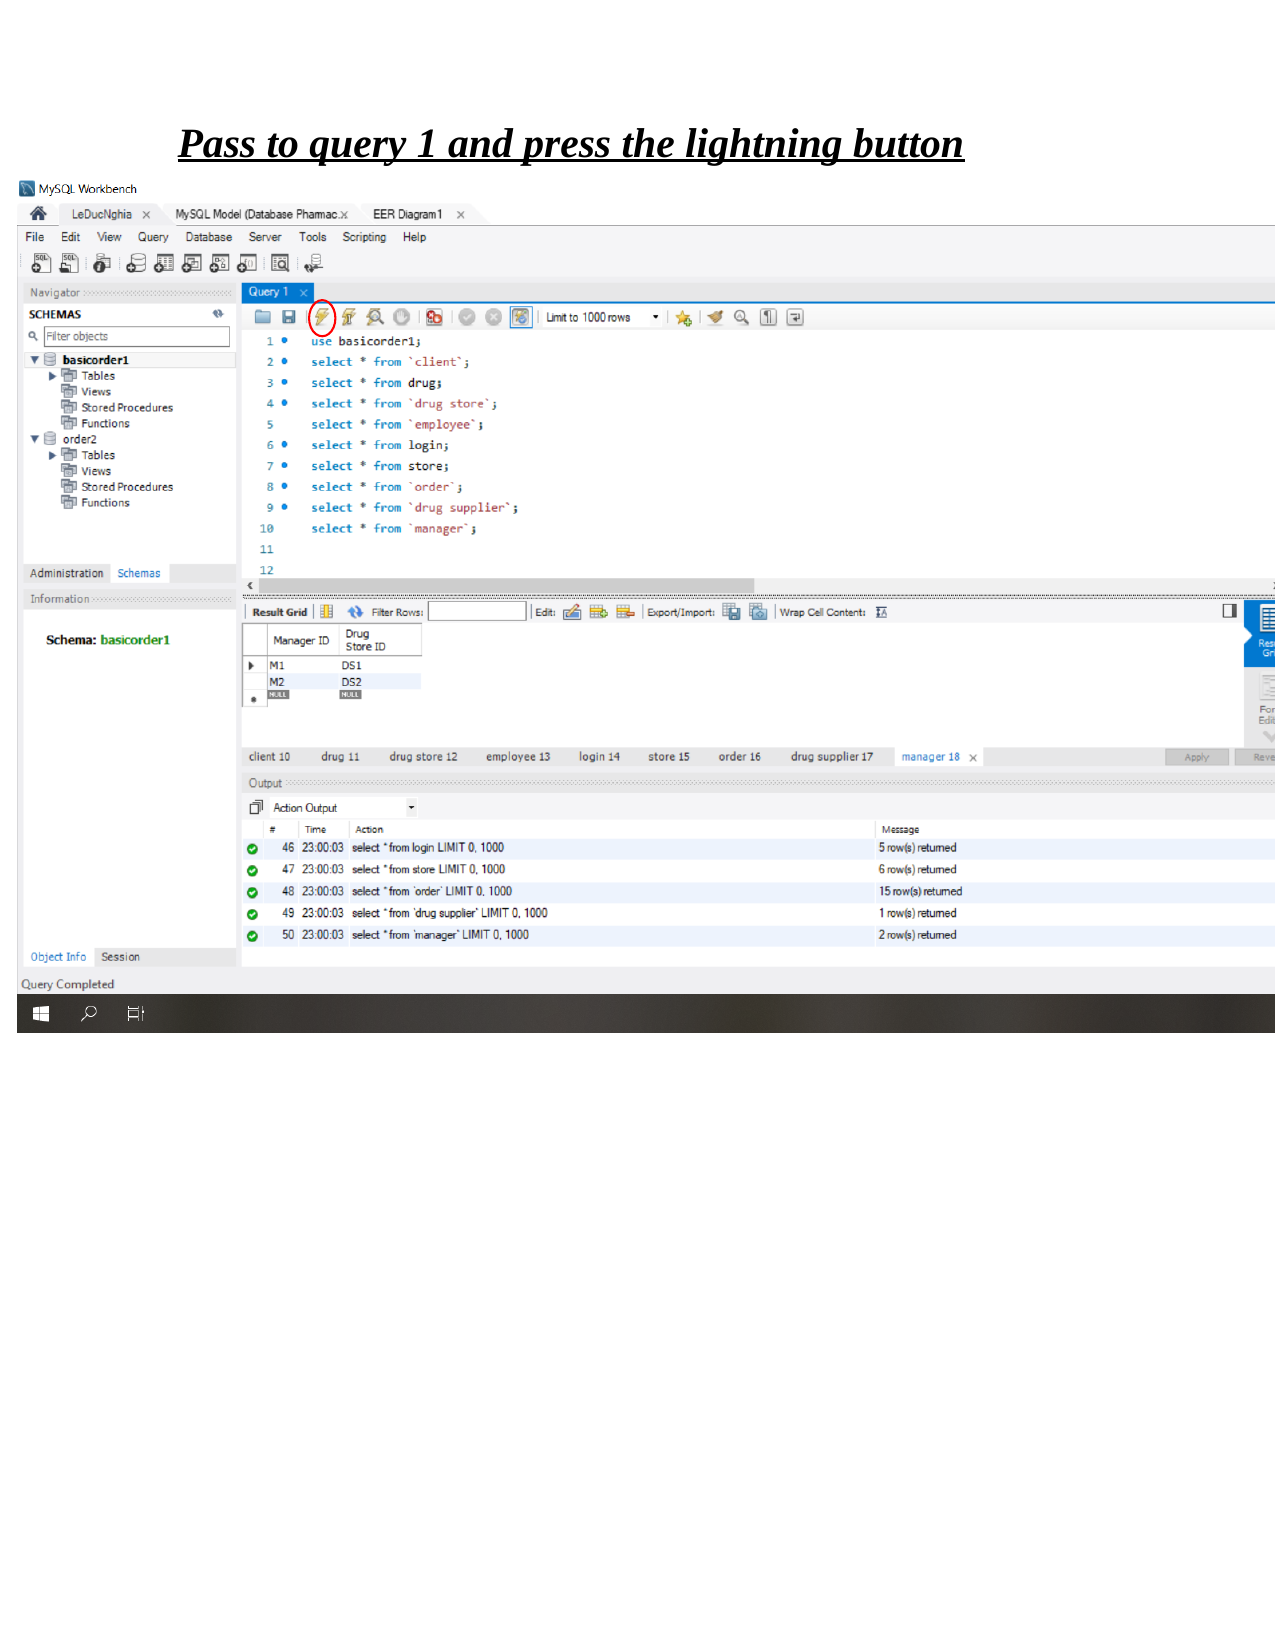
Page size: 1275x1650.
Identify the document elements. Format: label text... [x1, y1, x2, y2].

text Pass to query 1 and press the lightning button [177, 118, 1157, 166]
picture [17, 177, 1275, 1033]
